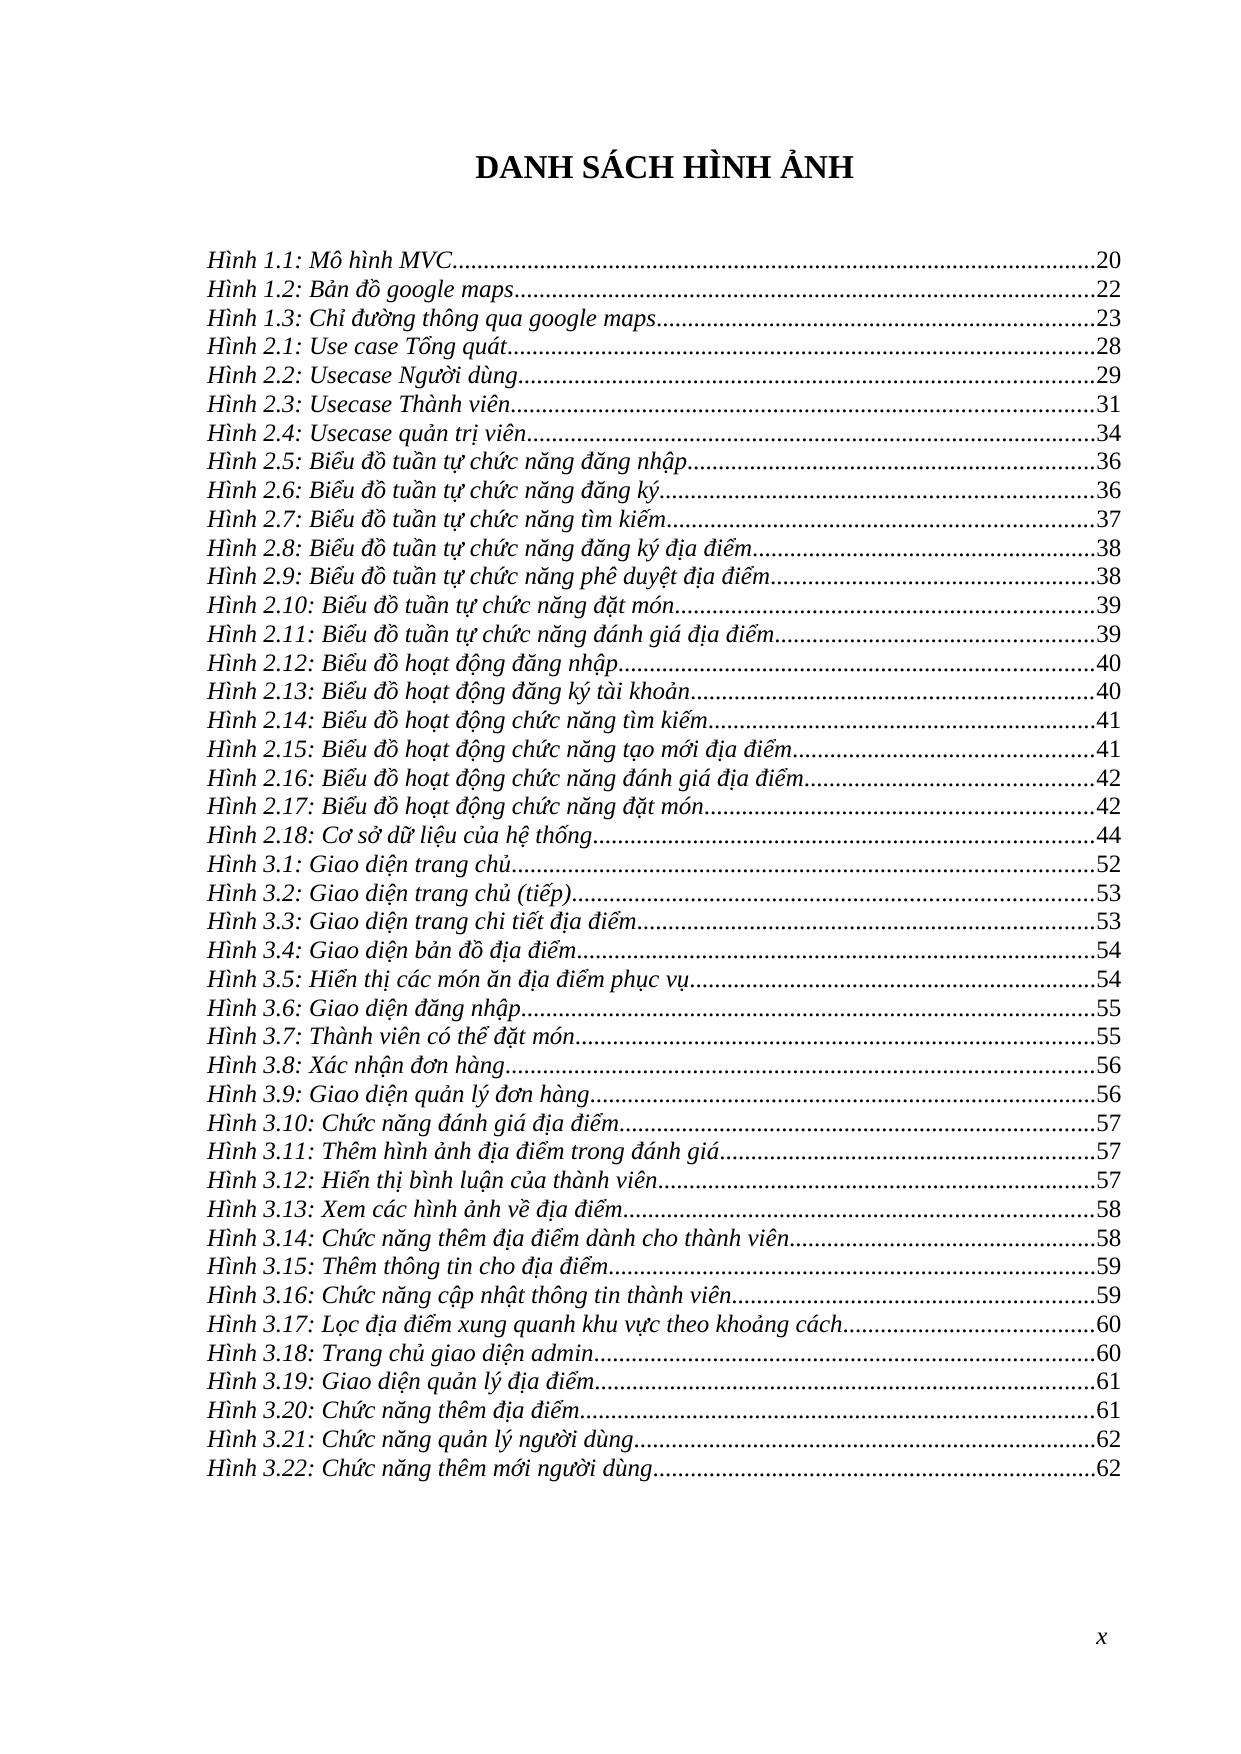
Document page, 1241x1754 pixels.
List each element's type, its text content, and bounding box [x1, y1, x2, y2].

text Hình 2.9: Biểu đồ tuần tự chức năng phê duyệt địa điểm 38 [207, 561, 1122, 590]
text Hình 2.13: Biểu đồ hoạt động đăng ký tài khoản 40 [207, 676, 1122, 705]
text Hình 1.3: Chỉ đường thông qua google maps 23 [207, 303, 1122, 331]
text Hình 2.14: Biểu đồ hoạt động chức năng tìm kiếm 41 [207, 705, 1122, 734]
text Hình 3.6: Giao diện đăng nhập 55 [207, 993, 1122, 1021]
text Hình 2.12: Biểu đồ hoạt động đăng nhập 40 [207, 648, 1122, 676]
text Hình 3.9: Giao diện quản lý đơn hàng 56 [207, 1079, 1122, 1108]
text Hình 2.11: Biểu đồ tuần tự chức năng đánh giá địa điểm 39 [207, 619, 1122, 648]
text Hình 1.1: Mô hình MVC 20 [207, 245, 1122, 274]
text Hình 3.18: Trang chủ giao diện admin 60 [207, 1338, 1122, 1366]
text Hình 3.16: Chức năng cập nhật thông tin thành viên 59 [207, 1280, 1122, 1309]
text Hình 3.2: Giao diện trang chủ (tiếp) 53 [207, 878, 1122, 906]
text Hình 2.1: Use case Tổng quát 28 [207, 331, 1122, 360]
text Hình 2.3: Usecase Thành viên 31 [207, 389, 1122, 418]
text Hình 2.7: Biểu đồ tuần tự chức năng tìm kiếm 37 [207, 504, 1122, 533]
text Hình 3.14: Chức năng thêm địa điểm dành cho thành viên 58 [207, 1223, 1122, 1251]
text Hình 2.6: Biểu đồ tuần tự chức năng đăng ký 36 [207, 475, 1122, 504]
text Hình 3.12: Hiển thị bình luận của thành viên 57 [207, 1165, 1122, 1194]
text Hình 2.17: Biểu đồ hoạt động chức năng đặt món 42 [207, 791, 1122, 820]
text Hình 2.4: Usecase quản trị viên 34 [207, 418, 1122, 446]
text Hình 2.15: Biểu đồ hoạt động chức năng tạo mới địa điểm 41 [207, 734, 1122, 763]
text Hình 3.8: Xác nhận đơn hàng 56 [207, 1050, 1122, 1079]
text Hình 2.10: Biểu đồ tuần tự chức năng đặt món 39 [207, 590, 1122, 619]
text Hình 3.20: Chức năng thêm địa điểm 61 [207, 1395, 1122, 1424]
text Hình 2.8: Biểu đồ tuần tự chức năng đăng ký địa điểm 38 [207, 533, 1122, 561]
text Hình 3.21: Chức năng quản lý người dùng 62 [207, 1424, 1122, 1453]
text Hình 3.13: Xem các hình ảnh về địa điểm 58 [207, 1194, 1122, 1223]
text Hình 3.3: Giao diện trang chi tiết địa điểm 53 [207, 906, 1122, 935]
text Hình 3.7: Thành viên có thể đặt món 55 [207, 1021, 1122, 1050]
text Hình 3.19: Giao diện quản lý địa điểm 61 [207, 1366, 1122, 1395]
text Hình 3.1: Giao diện trang chủ 52 [207, 849, 1122, 878]
text Hình 3.4: Giao diện bản đồ địa điểm 54 [207, 935, 1122, 964]
text Hình 3.11: Thêm hình ảnh địa điểm trong đánh giá 57 [207, 1136, 1122, 1165]
text Hình 3.15: Thêm thông tin cho địa điểm 59 [207, 1251, 1122, 1280]
text DANH SÁCH HÌNH ẢNH [207, 148, 1122, 186]
text Hình 3.10: Chức năng đánh giá địa điểm 57 [207, 1108, 1122, 1136]
text Hình 1.2: Bản đồ google maps 22 [207, 274, 1122, 303]
text Hình 2.2: Usecase Người dùng 29 [207, 360, 1122, 389]
text Hình 3.5: Hiển thị các món ăn địa điểm phục vụ 54 [207, 964, 1122, 993]
text Hình 2.18: Cơ sở dữ liệu của hệ thống 44 [207, 820, 1122, 849]
text Hình 2.16: Biểu đồ hoạt động chức năng đánh giá địa điểm 42 [207, 763, 1122, 791]
text Hình 2.5: Biểu đồ tuần tự chức năng đăng nhập 36 [207, 446, 1122, 475]
text Hình 3.17: Lọc địa điểm xung quanh khu vực theo khoảng cách 60 [207, 1309, 1122, 1338]
text Hình 3.22: Chức năng thêm mới người dùng 62 [207, 1453, 1122, 1481]
